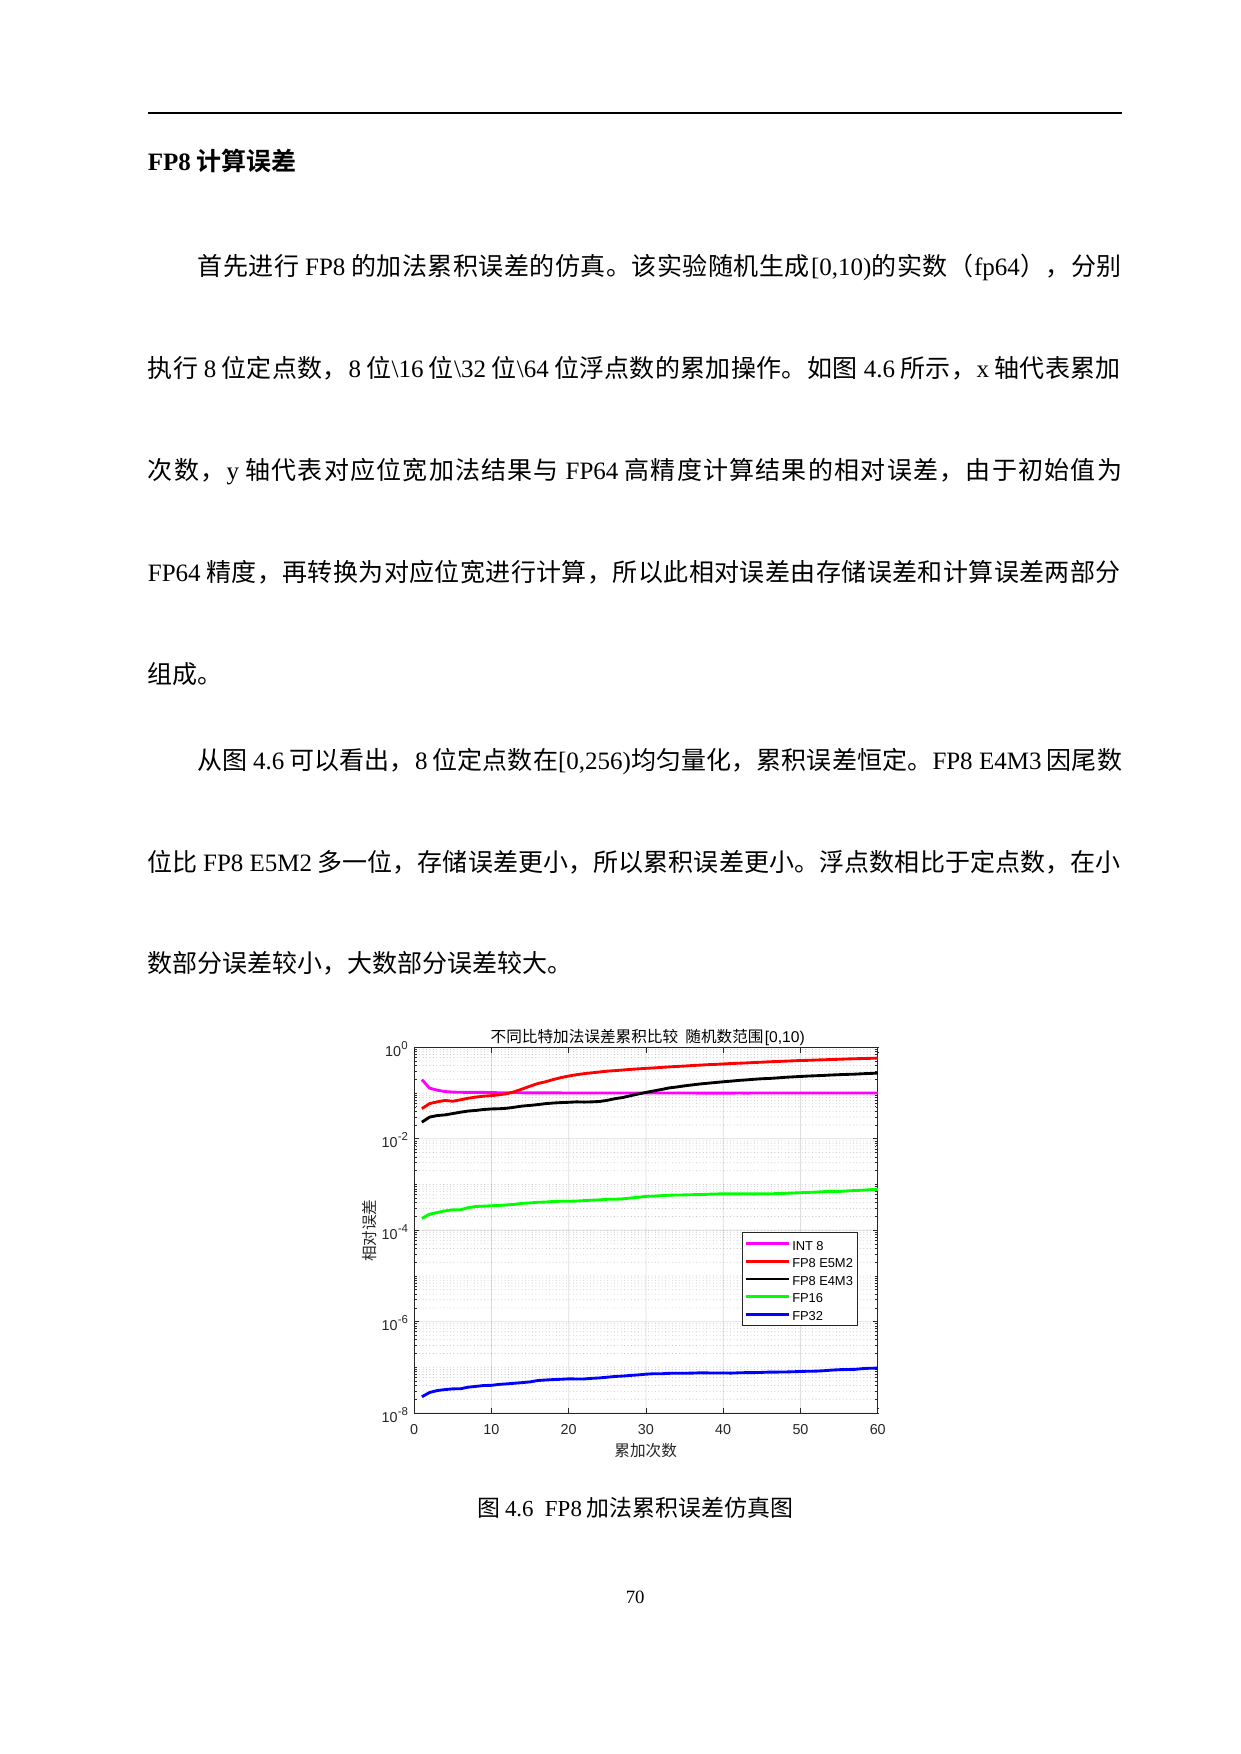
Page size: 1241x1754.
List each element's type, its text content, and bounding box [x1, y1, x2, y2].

subtitle FP8计算误差 [148, 125, 1122, 193]
text 图4.6 FP8加法累积误差仿真图 [148, 1489, 1122, 1523]
text 首先进行FP8的加法累积误差的仿真。该实验随机生成[0,10)的实数（fp64），分别执行8位定点数，8位\16位\32位\64位浮点数的累加操作。如图4.6所示，x轴代表累加次数，y轴代表对应位宽加法结果与FP64高精度计算结果的相对误差，由于初始值为FP64精度，再转换为对应位宽进行计算，所以此相对误差由存储误差和计算误差两部分组成。 [148, 231, 1122, 706]
text 从图4.6可以看出，8位定点数在[0,256)均匀量化，累积误差恒定。FP8 E4M3因尾数位比FP8 E5M2多一位，存储误差更小，所以累积误差更小。浮点数相比于定点数，在小数部分误差较小，大数部分误差较大。 [148, 724, 1122, 996]
